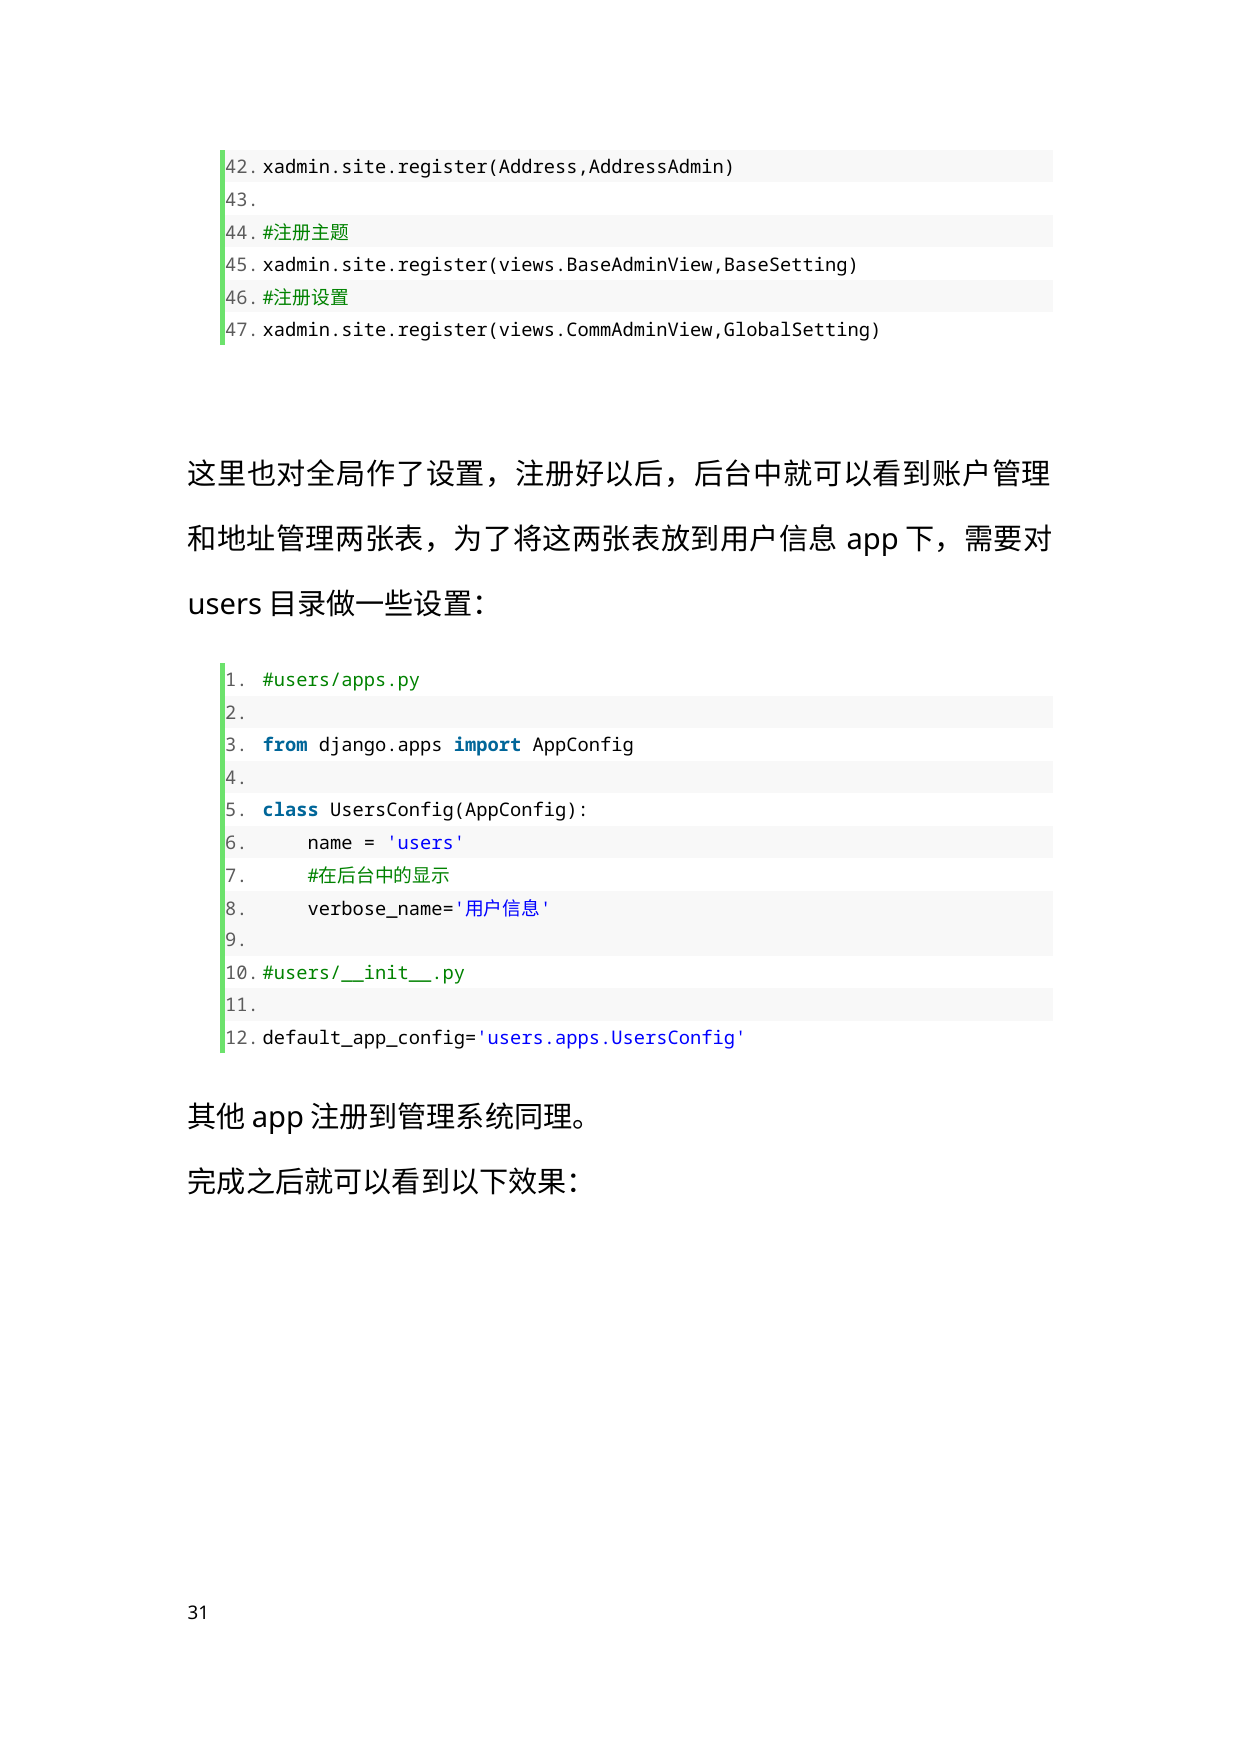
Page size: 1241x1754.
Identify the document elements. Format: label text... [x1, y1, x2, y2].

list #在后台中的显示 [225, 858, 1053, 891]
list from django.apps import AppConfig [225, 728, 1053, 761]
list #注册主题 [225, 215, 1053, 247]
list #users/apps.py [225, 663, 1053, 696]
list name = 'users' [225, 826, 1053, 858]
list class UsersConfig(AppConfig): [225, 793, 1053, 826]
list #注册设置 [225, 280, 1053, 312]
list xadmin.site.register(views.CommAdminView,GlobalSetting) [225, 312, 1053, 345]
list xadmin.site.register(Address,AddressAdmin) [225, 150, 1053, 182]
list xadmin.site.register(views.BaseAdminView,BaseSetting) [225, 247, 1053, 280]
text 完成之后就可以看到以下效果： [187, 1147, 1053, 1212]
text 这里也对全局作了设置，注册好以后，后台中就可以看到账户管理和地址管理两张表，为了将这两张表放到用户信息app下，需要对users目录做一些设置： [187, 439, 1053, 634]
text 其他app注册到管理系统同理。 [187, 1082, 1053, 1147]
list verbose_name='用户信息' [225, 891, 1053, 923]
list #users/__init__.py [225, 956, 1053, 988]
list default_app_config='users.apps.UsersConfig' [225, 1021, 1053, 1053]
